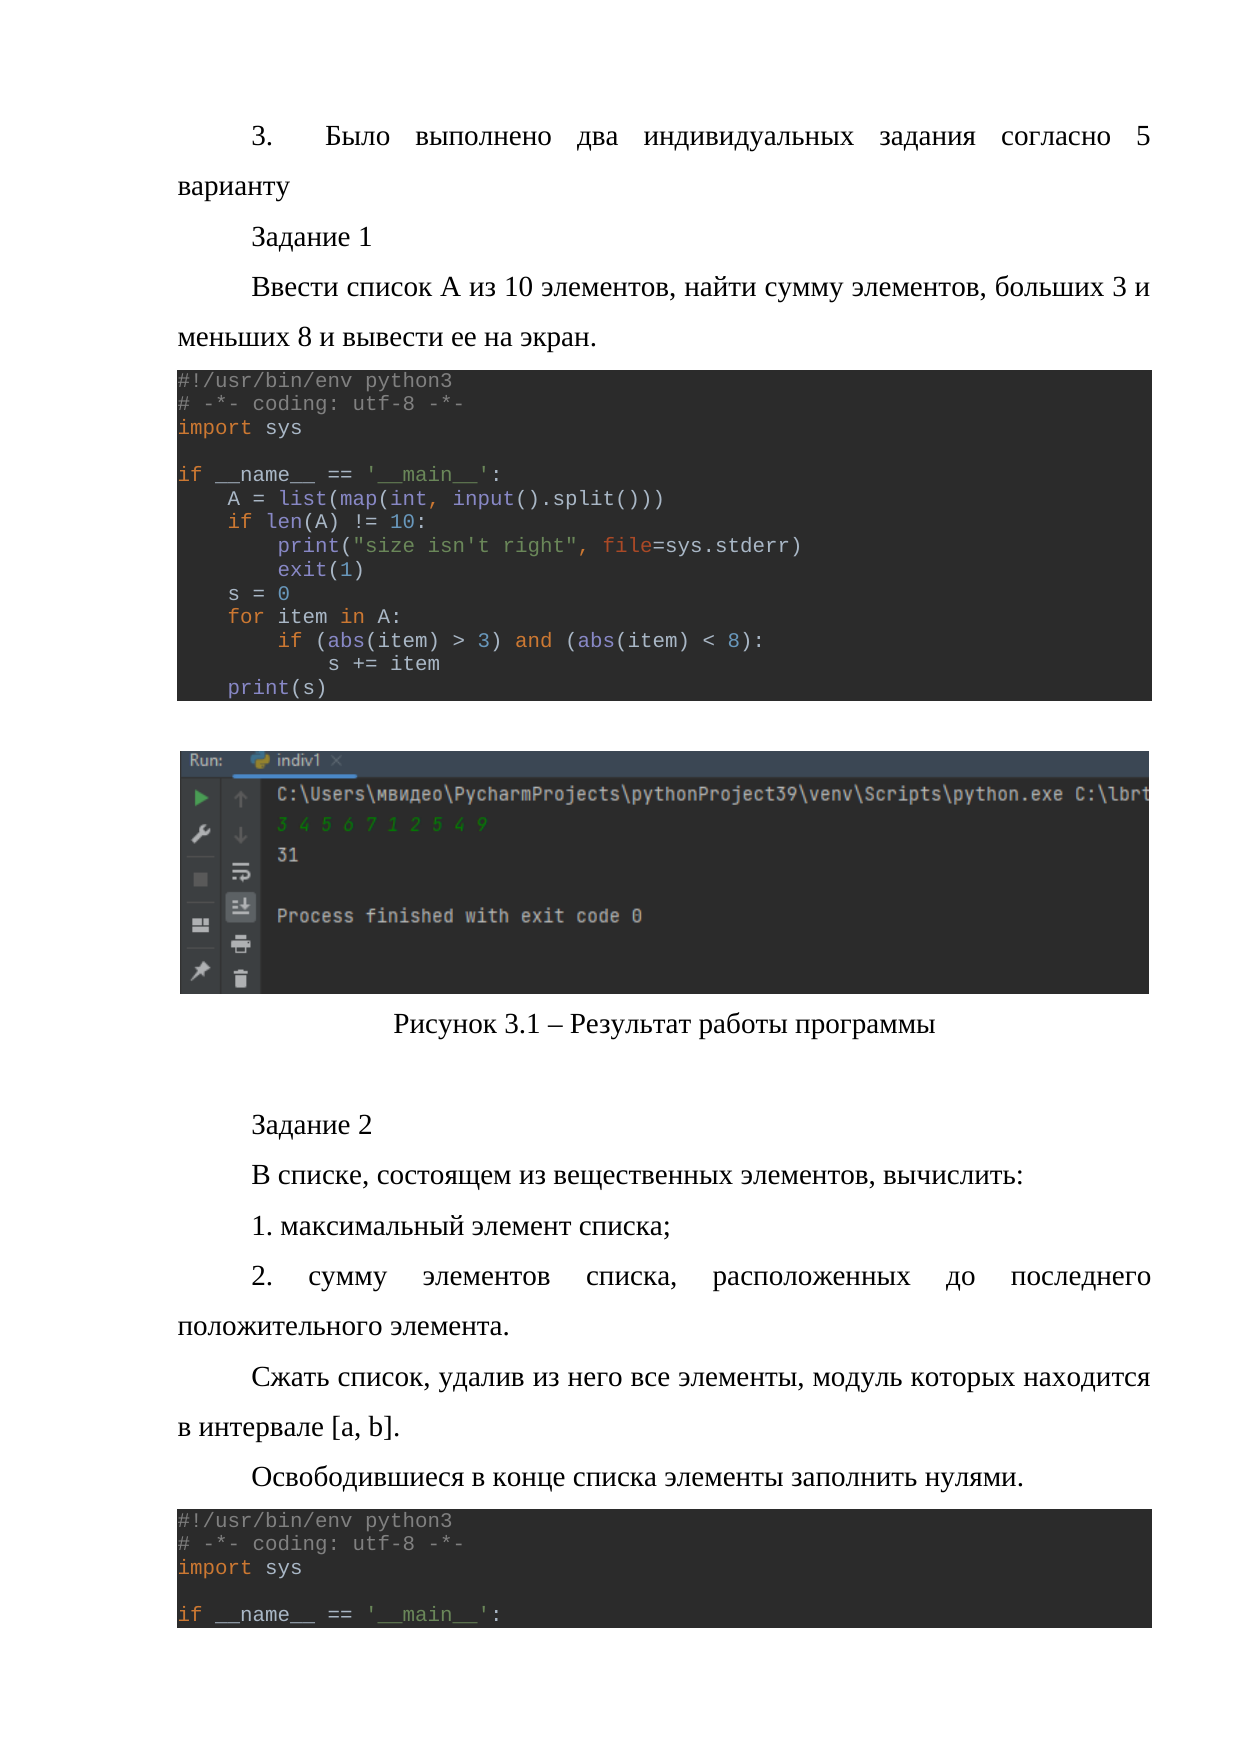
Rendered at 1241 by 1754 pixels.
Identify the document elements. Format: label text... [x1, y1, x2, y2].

text #!/usr/bin/env python3 # -*- coding: utf-8 -*- import sys if __name__ == '__main__': A = list(map(int, input().split())) if len(A) != 10: print("size isn't right", file=sys.stderr) exit(1) s = 0 for item in A: if (abs(item) > 3) and (abs(item) < 8): s += item print(s) [177, 370, 1152, 701]
list Сжать список, удалив из него все элементы, модуль которых находится в интервале [а, b]. [177, 1359, 1152, 1442]
list Было выполнено два индивидуальных задания согласно 5 варианту [177, 118, 1152, 202]
list Задание 2 [177, 1107, 1152, 1141]
list 1. максимальный элемент списка; [177, 1208, 1152, 1241]
list Освободившиеся в конце списка элементы заполнить нулями. [177, 1459, 1152, 1493]
picture [180, 751, 1149, 994]
list 2. сумму элементов списка, расположенных до последнего положительного элемента. [177, 1258, 1152, 1342]
list Рисунок 3.1 – Результат работы программы [177, 1006, 1152, 1040]
list Задание 1 [251, 219, 1152, 252]
list В списке, состоящем из вещественных элементов, вычислить: [177, 1157, 1152, 1191]
list Ввести список А из 10 элементов, найти сумму элементов, больших 3 и меньших 8 и вывести ее на экран. [177, 269, 1152, 353]
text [177, 1509, 1152, 1628]
